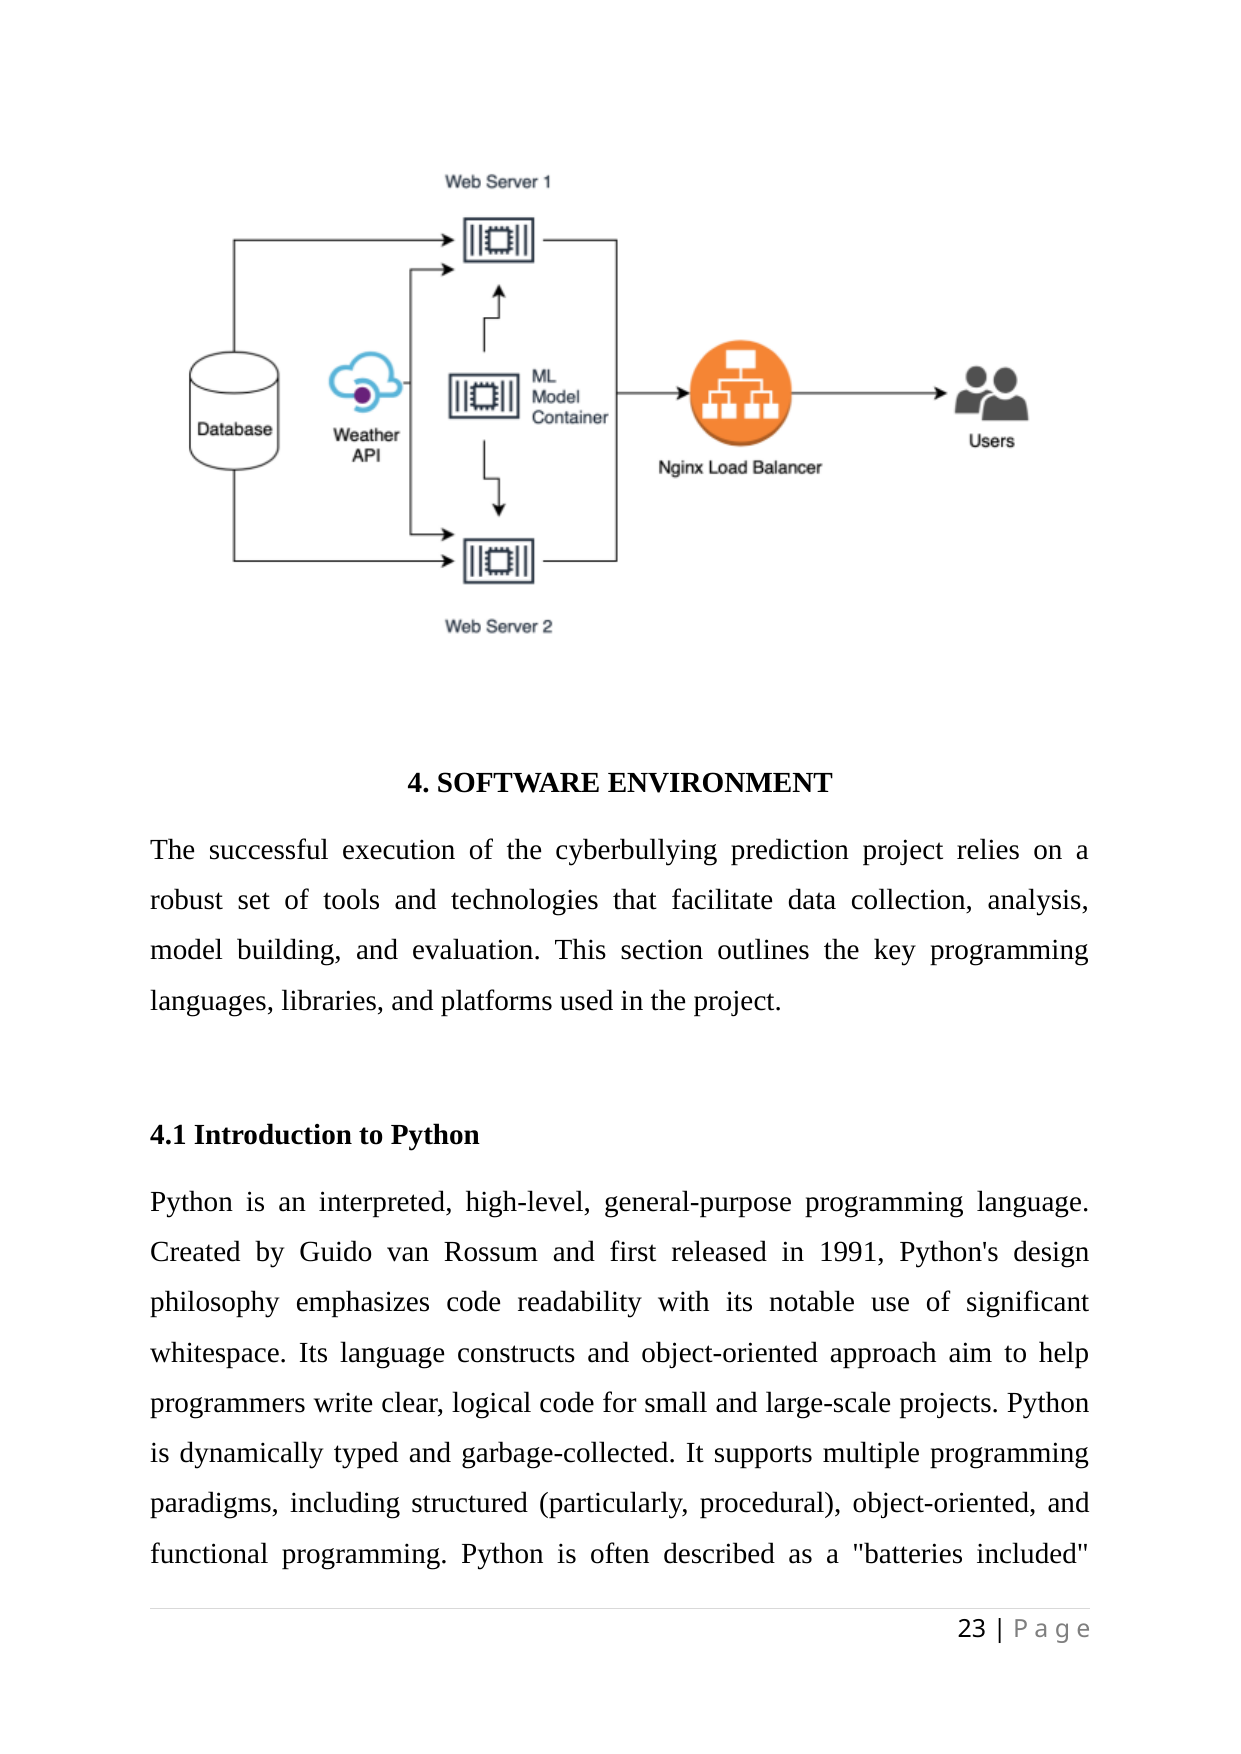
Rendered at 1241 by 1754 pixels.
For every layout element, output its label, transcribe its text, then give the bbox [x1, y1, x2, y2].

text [150, 1184, 1090, 1569]
text 4. SOFTWARE ENVIRONMENT [150, 765, 1090, 798]
text 4.1 Introduction to Python [150, 1117, 1090, 1150]
text The successful execution of the cyberbullying prediction project relies on a robust set of tools and technologies that facilitate data collection, analysis, model building, and evaluation. This section outlines the key programming languages, libraries, and platforms used in the project. [150, 832, 1090, 1016]
picture [182, 150, 1058, 665]
